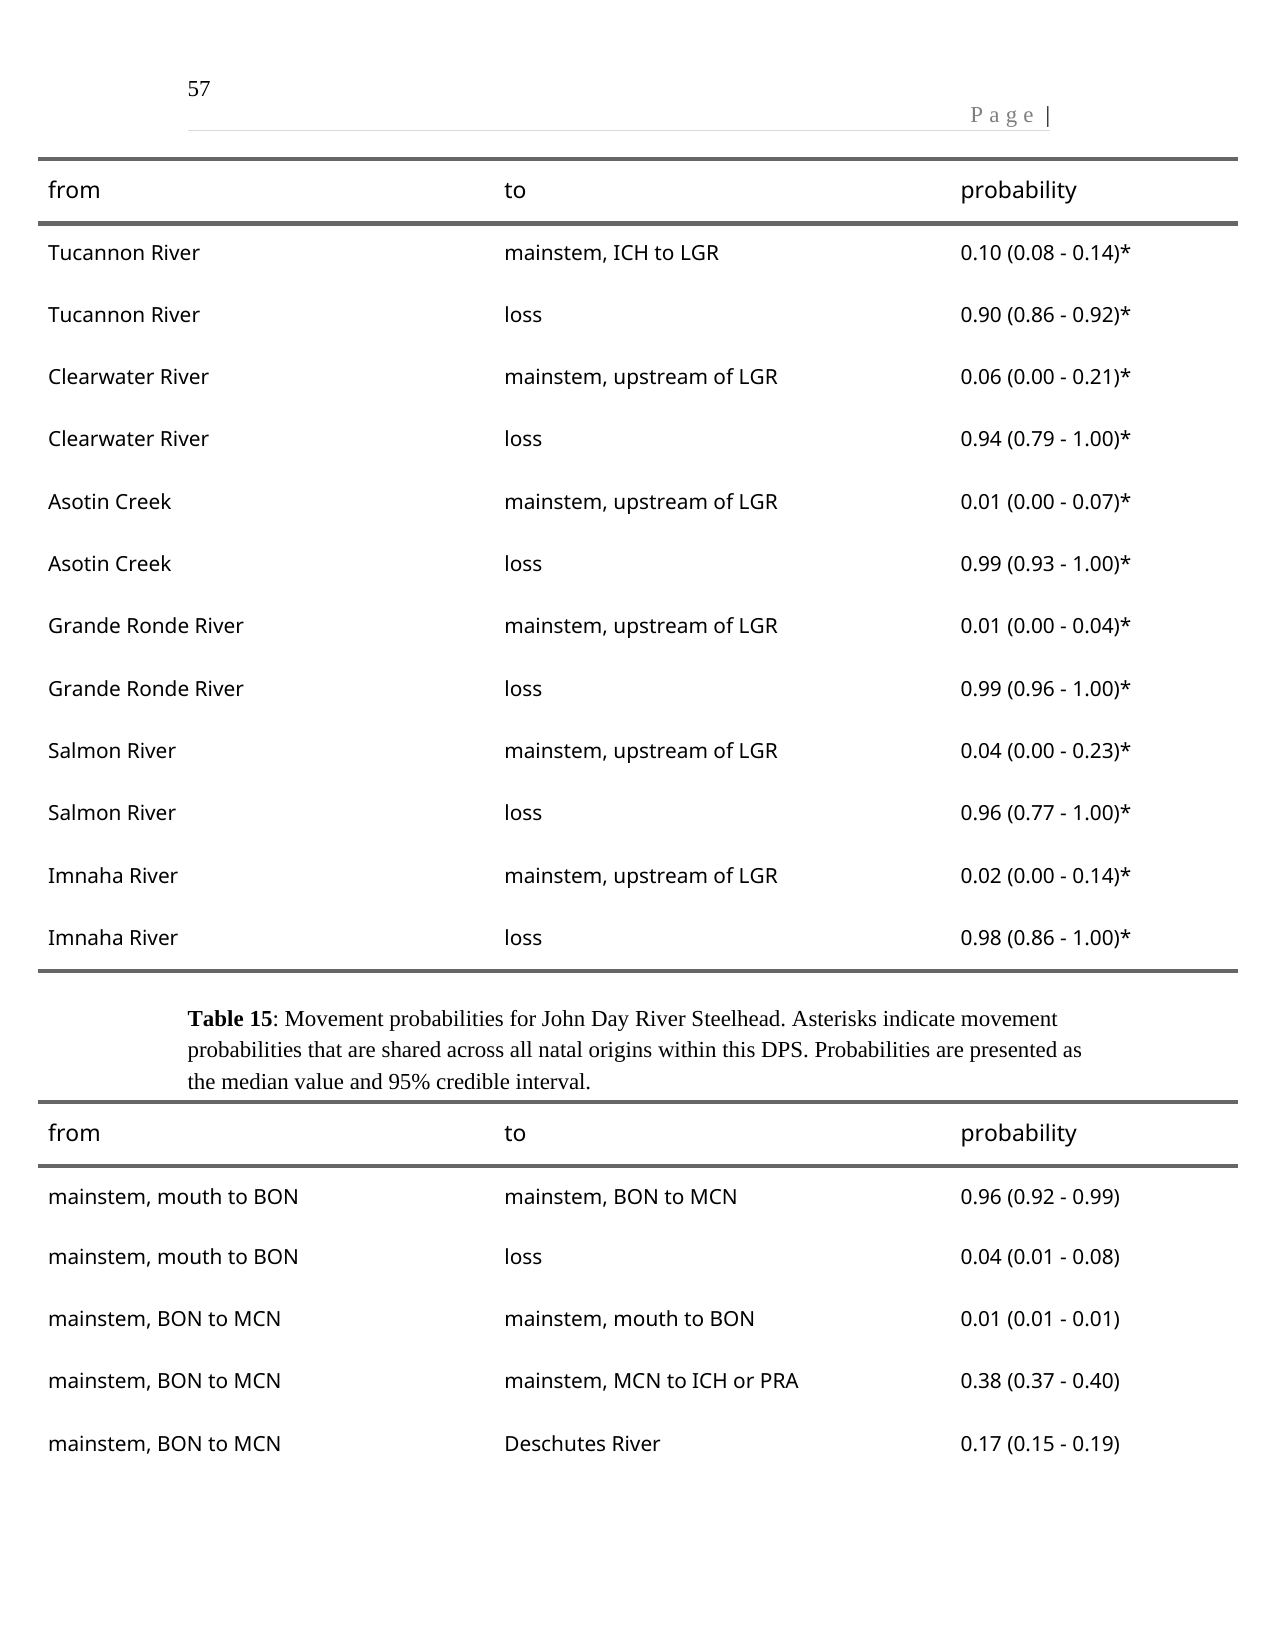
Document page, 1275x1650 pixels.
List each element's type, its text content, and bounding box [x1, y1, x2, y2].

text Table : Movement probabilities for John Day River Steelhead. Asterisks indicate movement probabilities that are shared across all natal origins within this DPS. Probabilities are presented as the median value and 95% credible interval. [187, 1005, 1087, 1094]
table_cell 0.99 (0.96 - 1.00)* [950, 658, 1237, 720]
table_cell 0.90 (0.86 - 0.92)* [950, 284, 1237, 346]
table_cell loss [494, 408, 950, 470]
table_header to [494, 161, 950, 221]
table_cell 0.94 (0.79 - 1.00)* [950, 408, 1237, 470]
table_cell Imnaha River [38, 845, 494, 907]
table_cell mainstem, BON to MCN [38, 1350, 494, 1412]
table_cell Tucannon River [38, 226, 494, 283]
table_cell 0.04 (0.01 - 0.08) [950, 1226, 1237, 1288]
table_cell mainstem, mouth to BON [38, 1168, 494, 1226]
table_cell 0.04 (0.00 - 0.23)* [950, 720, 1237, 782]
table_header probability [950, 1104, 1237, 1164]
table_cell mainstem, upstream of LGR [494, 470, 950, 533]
table_cell mainstem, mouth to BON [38, 1226, 494, 1288]
table_cell 0.10 (0.08 - 0.14)* [950, 226, 1237, 283]
table_cell 0.38 (0.37 - 0.40) [950, 1350, 1237, 1412]
table_header from [38, 1104, 494, 1164]
table_cell Clearwater River [38, 408, 494, 470]
table_cell mainstem, MCN to ICH or PRA [494, 1350, 950, 1412]
table_header to [494, 1104, 950, 1164]
table_cell mainstem, mouth to BON [494, 1288, 950, 1350]
table_cell Deschutes River [494, 1413, 950, 1475]
table_cell mainstem, upstream of LGR [494, 720, 950, 782]
table_cell Salmon River [38, 720, 494, 782]
table_cell Grande Ronde River [38, 658, 494, 720]
table_cell mainstem, BON to MCN [494, 1168, 950, 1226]
table_cell 0.17 (0.15 - 0.19) [950, 1413, 1237, 1475]
table_cell 0.96 (0.77 - 1.00)* [950, 782, 1237, 844]
table_cell mainstem, upstream of LGR [494, 845, 950, 907]
table_cell loss [494, 907, 950, 969]
table_cell 0.02 (0.00 - 0.14)* [950, 845, 1237, 907]
table_cell mainstem, upstream of LGR [494, 346, 950, 408]
table_cell loss [494, 533, 950, 595]
table_cell Salmon River [38, 782, 494, 844]
table_cell 0.98 (0.86 - 1.00)* [950, 907, 1237, 969]
table_cell 0.01 (0.00 - 0.07)* [950, 470, 1237, 533]
table_cell 0.96 (0.92 - 0.99) [950, 1168, 1237, 1226]
table_header from [38, 161, 494, 221]
table_cell loss [494, 1226, 950, 1288]
table_cell loss [494, 782, 950, 844]
table_cell 0.01 (0.00 - 0.04)* [950, 595, 1237, 658]
table_cell Grande Ronde River [38, 595, 494, 658]
table_cell mainstem, BON to MCN [38, 1288, 494, 1350]
table_cell Asotin Creek [38, 533, 494, 595]
table_cell 0.06 (0.00 - 0.21)* [950, 346, 1237, 408]
table_cell loss [494, 284, 950, 346]
table_cell Clearwater River [38, 346, 494, 408]
table_cell mainstem, BON to MCN [38, 1413, 494, 1475]
table_cell Asotin Creek [38, 470, 494, 533]
table_cell loss [494, 658, 950, 720]
table_cell 0.99 (0.93 - 1.00)* [950, 533, 1237, 595]
table_header probability [950, 161, 1237, 221]
table_cell Tucannon River [38, 284, 494, 346]
table_cell mainstem, upstream of LGR [494, 595, 950, 658]
table_cell mainstem, ICH to LGR [494, 226, 950, 283]
table_cell Imnaha River [38, 907, 494, 969]
table_cell 0.01 (0.01 - 0.01) [950, 1288, 1237, 1350]
